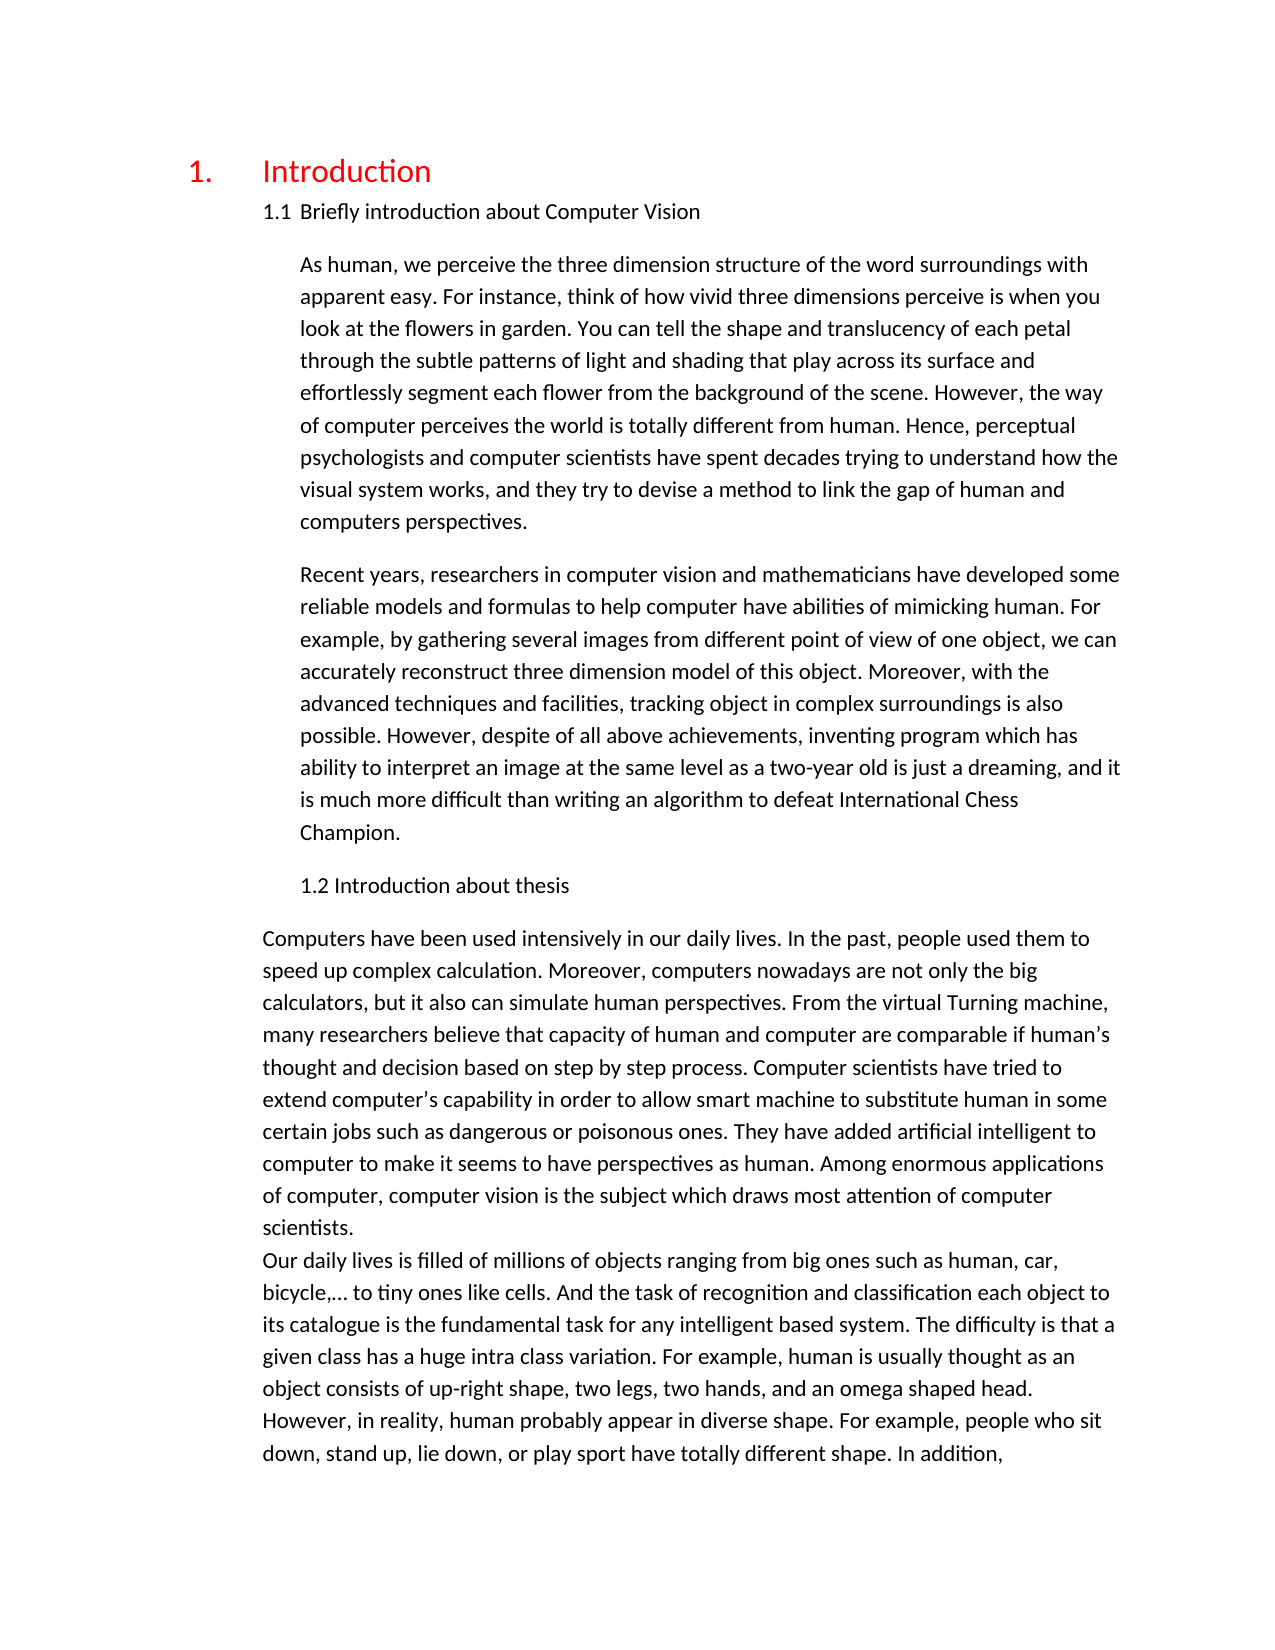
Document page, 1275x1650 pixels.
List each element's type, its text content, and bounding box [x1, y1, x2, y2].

list Briefly introduction about Computer Vision [262, 197, 1125, 225]
list Computers have been used intensively in our daily lives. In the past, people used them to speed up complex calculation. Moreover, computers nowadays are not only the big calculators, but it also can simulate human perspectives. From the virtual Turning machine, many researchers believe that capacity of human and computer are comparable if human’s thought and decision based on step by step process. Computer scientists have tried to extend computer’s capability in order to allow smart machine to substitute human in some certain jobs such as dangerous or poisonous ones. They have added artificial intelligent to computer to make it seems to have perspectives as human. Among enormous applications of computer, computer vision is the subject which draws most attention of computer scientists. [262, 924, 1125, 1242]
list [262, 1246, 1125, 1467]
list Introduction [187, 150, 1125, 191]
text 1.2 Introduction about thesis [300, 871, 1125, 899]
text Recent years, researchers in computer vision and mathematicians have developed some reliable models and formulas to help computer have abilities of mimicking human. For example, by gathering several images from different point of view of one object, we can accurately reconstruct three dimension model of this object. Moreover, with the advanced techniques and facilities, tracking object in complex surroundings is also possible. However, despite of all above achievements, inventing program which has ability to interpret an image at the same level as a two-year old is just a dreaming, and it is much more difficult than writing an algorithm to defeat International Chess Champion. [300, 560, 1125, 846]
text As human, we perceive the three dimension structure of the word surroundings with apparent easy. For instance, think of how vivid three dimensions perceive is when you look at the flowers in garden. You can tell the shape and translucency of each petal through the subtle patterns of light and shading that play across its surface and effortlessly segment each flower from the background of the scene. However, the way of computer perceives the world is totally different from human. Hence, perceptual psychologists and computer scientists have spent decades trying to understand how the visual system works, and they try to devise a method to link the gap of human and computers perspectives. [300, 250, 1125, 535]
